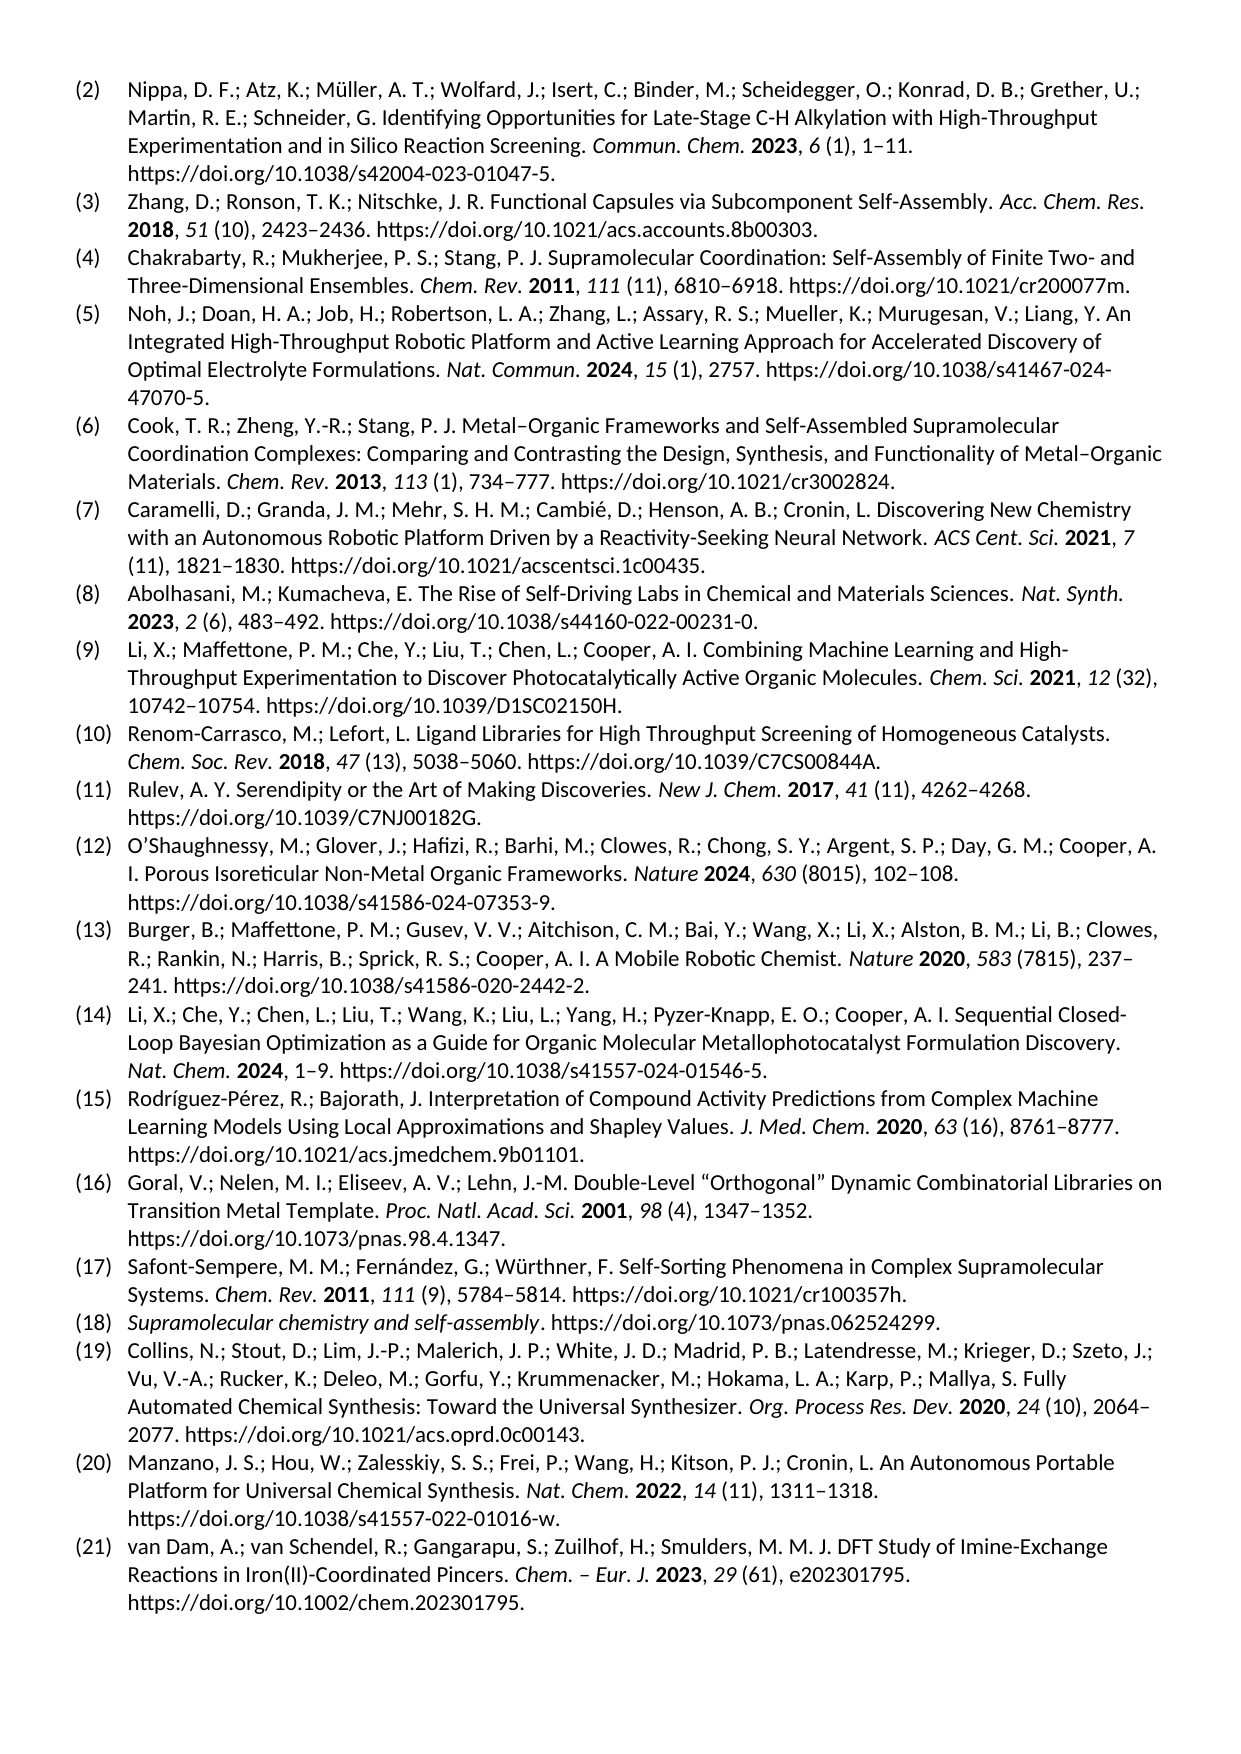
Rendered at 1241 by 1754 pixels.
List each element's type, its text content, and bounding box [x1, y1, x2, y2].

text (14) Li, X.; Che, Y.; Chen, L.; Liu, T.; Wang, K.; Liu, L.; Yang, H.; Pyzer-Knapp, E. O.; Cooper, A. I. Sequential Closed-Loop Bayesian Optimization as a Guide for Organic Molecular Metallophotocatalyst Formulation Discovery. Nat. Chem. 2024, 1–9. https://doi.org/10.1038/s41557-024-01546-5. [75, 1000, 1165, 1084]
text (9) Li, X.; Maffettone, P. M.; Che, Y.; Liu, T.; Chen, L.; Cooper, A. I. Combining Machine Learning and High-Throughput Experimentation to Discover Photocatalytically Active Organic Molecules. Chem. Sci. 2021, 12 (32), 10742–10754. https://doi.org/10.1039/D1SC02150H. [75, 635, 1165, 719]
text (11) Rulev, A. Y. Serendipity or the Art of Making Discoveries. New J. Chem. 2017, 41 (11), 4262–4268. https://doi.org/10.1039/C7NJ00182G. [75, 776, 1165, 832]
text (6) Cook, T. R.; Zheng, Y.-R.; Stang, P. J. Metal–Organic Frameworks and Self-Assembled Supramolecular Coordination Complexes: Comparing and Contrasting the Design, Synthesis, and Functionality of Metal–Organic Materials. Chem. Rev. 2013, 113 (1), 734–777. https://doi.org/10.1021/cr3002824. [75, 411, 1165, 495]
text (12) O’Shaughnessy, M.; Glover, J.; Hafizi, R.; Barhi, M.; Clowes, R.; Chong, S. Y.; Argent, S. P.; Day, G. M.; Cooper, A. I. Porous Isoreticular Non-Metal Organic Frameworks. Nature 2024, 630 (8015), 102–108. https://doi.org/10.1038/s41586-024-07353-9. [75, 832, 1165, 916]
text (19) Collins, N.; Stout, D.; Lim, J.-P.; Malerich, J. P.; White, J. D.; Madrid, P. B.; Latendresse, M.; Krieger, D.; Szeto, J.; Vu, V.-A.; Rucker, K.; Deleo, M.; Gorfu, Y.; Krummenacker, M.; Hokama, L. A.; Karp, P.; Mallya, S. Fully Automated Chemical Synthesis: Toward the Universal Synthesizer. Org. Process Res. Dev. 2020, 24 (10), 2064–2077. https://doi.org/10.1021/acs.oprd.0c00143. [75, 1336, 1165, 1448]
text (21) van Dam, A.; van Schendel, R.; Gangarapu, S.; Zuilhof, H.; Smulders, M. M. J. DFT Study of Imine-Exchange Reactions in Iron(II)-Coordinated Pincers. Chem. – Eur. J. 2023, 29 (61), e202301795. https://doi.org/10.1002/chem.202301795. [75, 1532, 1165, 1616]
text (5) Noh, J.; Doan, H. A.; Job, H.; Robertson, L. A.; Zhang, L.; Assary, R. S.; Mueller, K.; Murugesan, V.; Liang, Y. An Integrated High-Throughput Robotic Platform and Active Learning Approach for Accelerated Discovery of Optimal Electrolyte Formulations. Nat. Commun. 2024, 15 (1), 2757. https://doi.org/10.1038/s41467-024-47070-5. [75, 299, 1165, 411]
text (7) Caramelli, D.; Granda, J. M.; Mehr, S. H. M.; Cambié, D.; Henson, A. B.; Cronin, L. Discovering New Chemistry with an Autonomous Robotic Platform Driven by a Reactivity-Seeking Neural Network. ACS Cent. Sci. 2021, 7 (11), 1821–1830. https://doi.org/10.1021/acscentsci.1c00435. [75, 495, 1165, 579]
text (4) Chakrabarty, R.; Mukherjee, P. S.; Stang, P. J. Supramolecular Coordination: Self-Assembly of Finite Two- and Three-Dimensional Ensembles. Chem. Rev. 2011, 111 (11), 6810–6918. https://doi.org/10.1021/cr200077m. [75, 243, 1165, 299]
text (3) Zhang, D.; Ronson, T. K.; Nitschke, J. R. Functional Capsules via Subcomponent Self-Assembly. Acc. Chem. Res. 2018, 51 (10), 2423–2436. https://doi.org/10.1021/acs.accounts.8b00303. [75, 187, 1165, 243]
text (13) Burger, B.; Maffettone, P. M.; Gusev, V. V.; Aitchison, C. M.; Bai, Y.; Wang, X.; Li, X.; Alston, B. M.; Li, B.; Clowes, R.; Rankin, N.; Harris, B.; Sprick, R. S.; Cooper, A. I. A Mobile Robotic Chemist. Nature 2020, 583 (7815), 237–241. https://doi.org/10.1038/s41586-020-2442-2. [75, 916, 1165, 1000]
text (10) Renom-Carrasco, M.; Lefort, L. Ligand Libraries for High Throughput Screening of Homogeneous Catalysts. Chem. Soc. Rev. 2018, 47 (13), 5038–5060. https://doi.org/10.1039/C7CS00844A. [75, 719, 1165, 776]
text (17) Safont-Sempere, M. M.; Fernández, G.; Würthner, F. Self-Sorting Phenomena in Complex Supramolecular Systems. Chem. Rev. 2011, 111 (9), 5784–5814. https://doi.org/10.1021/cr100357h. [75, 1252, 1165, 1308]
text (16) Goral, V.; Nelen, M. I.; Eliseev, A. V.; Lehn, J.-M. Double-Level “Orthogonal” Dynamic Combinatorial Libraries on Transition Metal Template. Proc. Natl. Acad. Sci. 2001, 98 (4), 1347–1352. https://doi.org/10.1073/pnas.98.4.1347. [75, 1168, 1165, 1252]
text (20) Manzano, J. S.; Hou, W.; Zalesskiy, S. S.; Frei, P.; Wang, H.; Kitson, P. J.; Cronin, L. An Autonomous Portable Platform for Universal Chemical Synthesis. Nat. Chem. 2022, 14 (11), 1311–1318. https://doi.org/10.1038/s41557-022-01016-w. [75, 1448, 1165, 1532]
text (8) Abolhasani, M.; Kumacheva, E. The Rise of Self-Driving Labs in Chemical and Materials Sciences. Nat. Synth. 2023, 2 (6), 483–492. https://doi.org/10.1038/s44160-022-00231-0. [75, 579, 1165, 635]
text (15) Rodríguez-Pérez, R.; Bajorath, J. Interpretation of Compound Activity Predictions from Complex Machine Learning Models Using Local Approximations and Shapley Values. J. Med. Chem. 2020, 63 (16), 8761–8777. https://doi.org/10.1021/acs.jmedchem.9b01101. [75, 1084, 1165, 1168]
text (2) Nippa, D. F.; Atz, K.; Müller, A. T.; Wolfard, J.; Isert, C.; Binder, M.; Scheidegger, O.; Konrad, D. B.; Grether, U.; Martin, R. E.; Schneider, G. Identifying Opportunities for Late-Stage C-H Alkylation with High-Throughput Experimentation and in Silico Reaction Screening. Commun. Chem. 2023, 6 (1), 1–11. https://doi.org/10.1038/s42004-023-01047-5. [75, 75, 1165, 187]
text (18) Supramolecular chemistry and self-assembly. https://doi.org/10.1073/pnas.062524299. [75, 1308, 1165, 1336]
